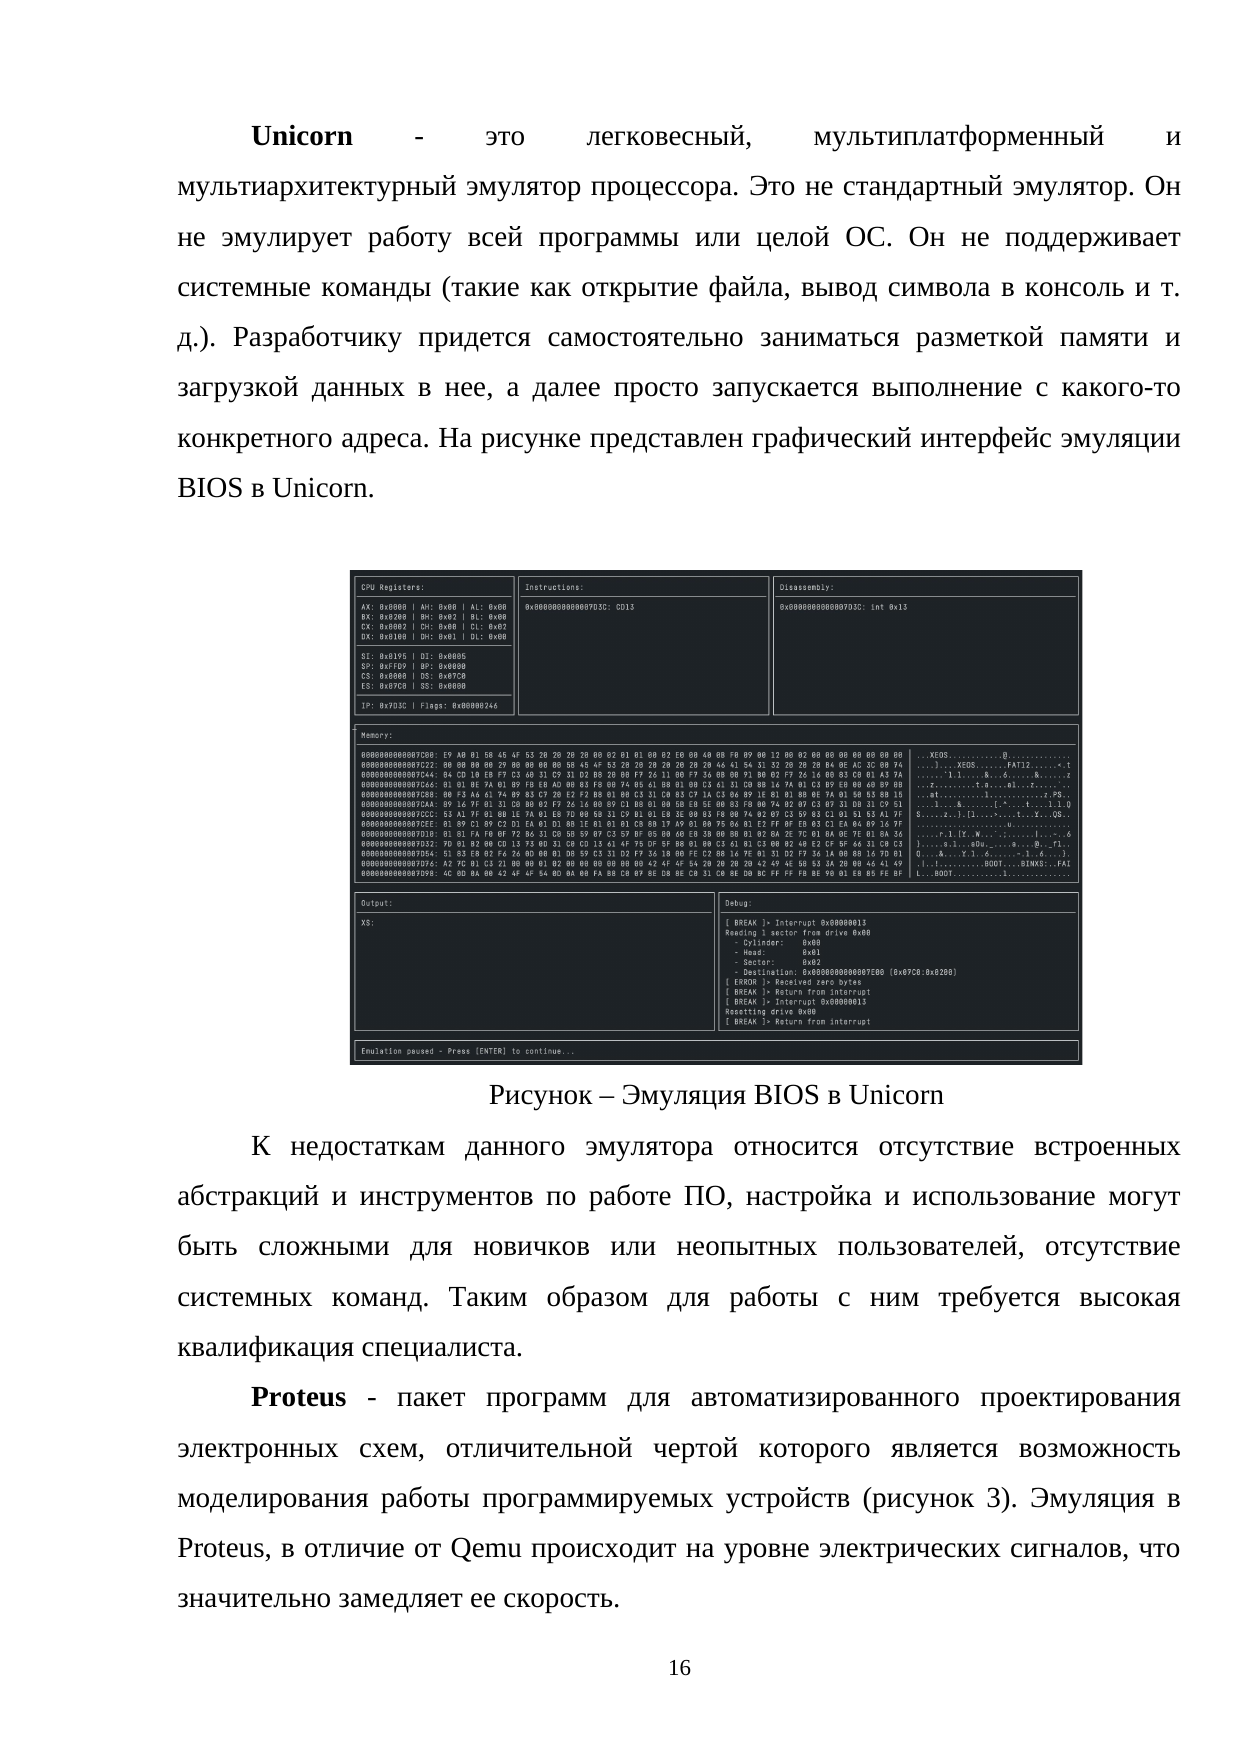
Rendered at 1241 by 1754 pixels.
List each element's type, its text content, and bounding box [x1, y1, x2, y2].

text Unicorn - это легковесный, мультиплатформенный и мультиархитектурный эмулятор процессора. Это не стандартный эмулятор. Он не эмулирует работу всей программы или целой ОС. Он не поддерживает системные команды (такие как открытие файла, вывод символа в консоль и т. д.). Разработчику придется самостоятельно заниматься разметкой памяти и загрузкой данных в нее, а далее просто запускается выполнение с какого-то конкретного адреса. На рисунке представлен графический интерфейс эмуляции BIOS в Unicorn. [177, 118, 1182, 504]
text Рисунок – Эмуляция BIOS в Unicorn [177, 1077, 1182, 1111]
picture [349, 570, 1083, 1065]
text Proteus - пакет программ для автоматизированного проектирования электронных схем, отличительной чертой которого является возможность моделирования работы программируемых устройств (рисунок 3). Эмуляция в Proteus, в отличие от Qemu происходит на уровне электрических сигналов, что значительно замедляет ее скорость. [177, 1379, 1182, 1614]
text К недостаткам данного эмулятора относится отсутствие встроенных абстракций и инструментов по работе ПО, настройка и использование могут быть сложными для новичков или неопытных пользователей, отсутствие системных команд. Таким образом для работы с ним требуется высокая квалификация специалиста. [177, 1128, 1182, 1363]
